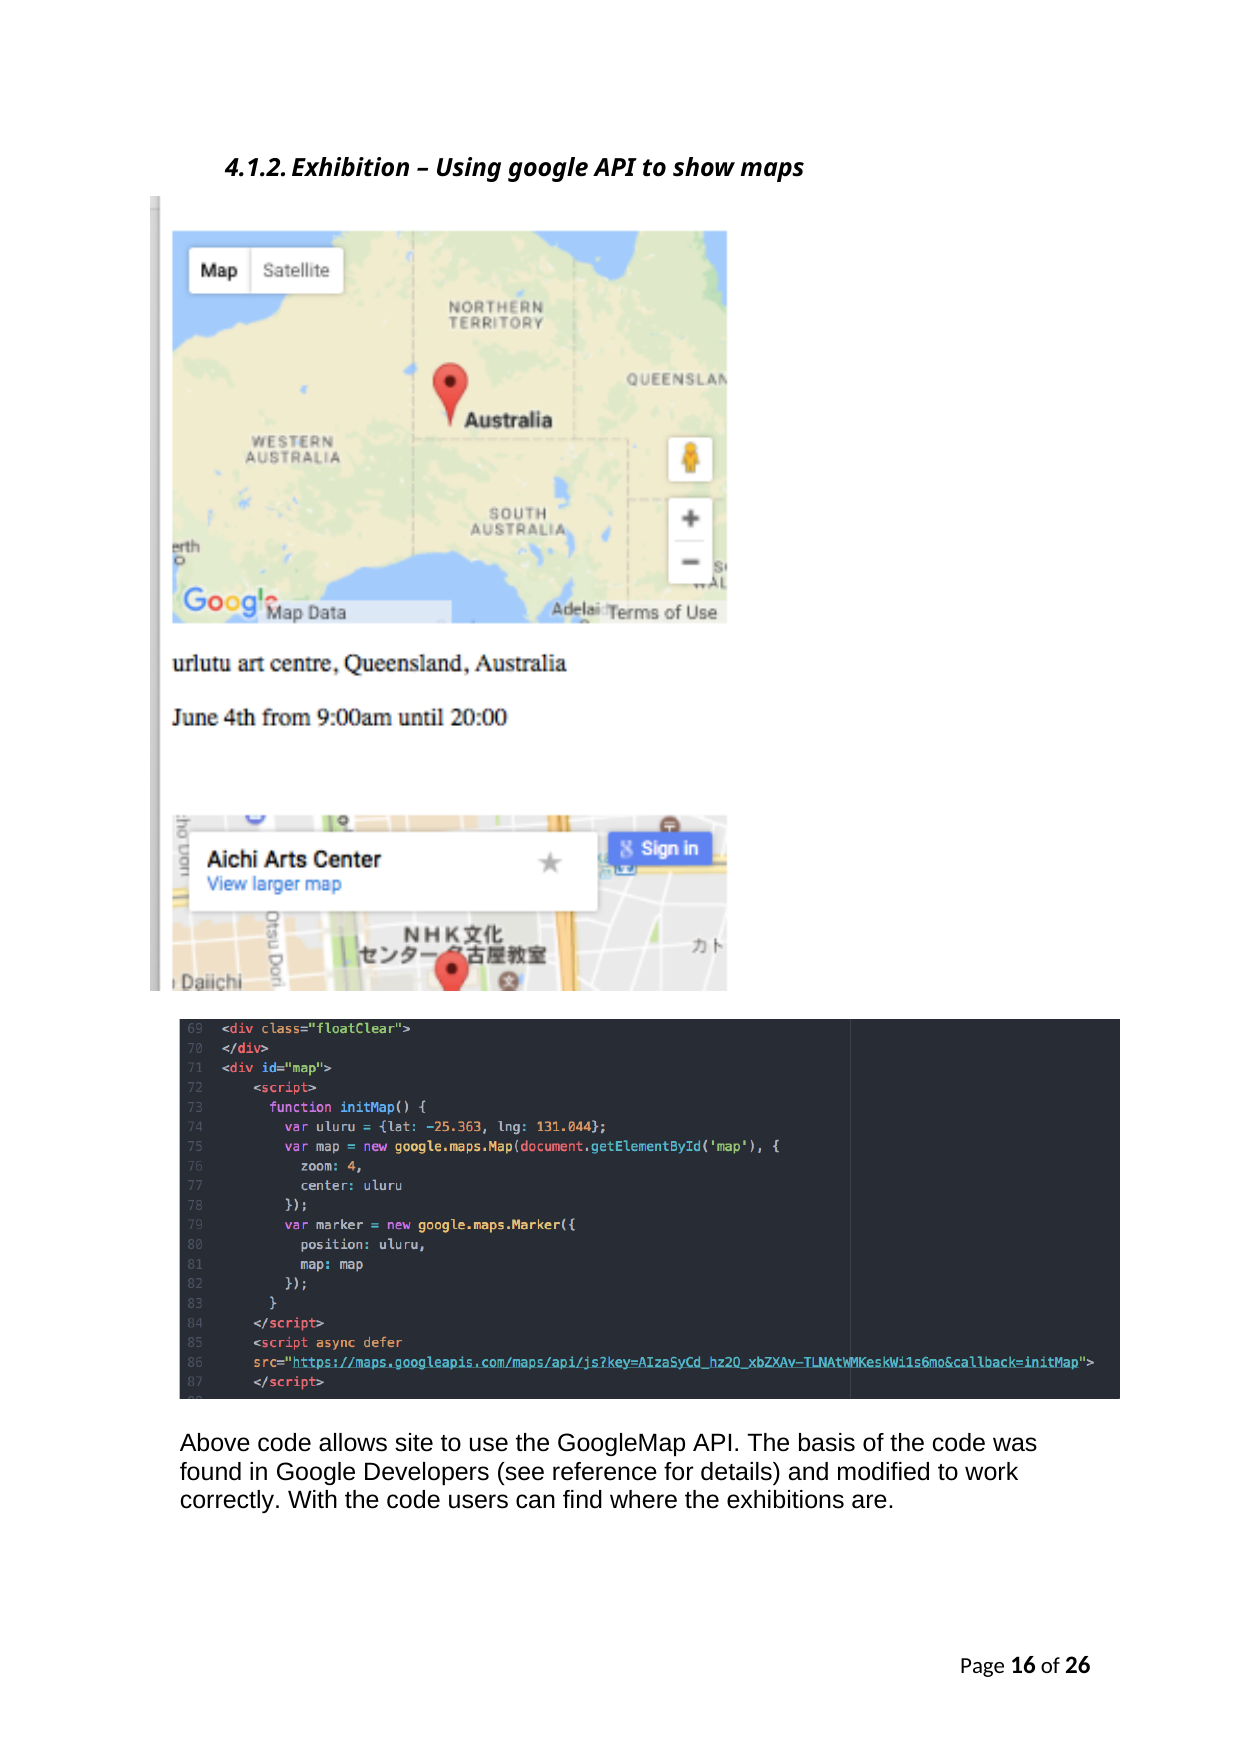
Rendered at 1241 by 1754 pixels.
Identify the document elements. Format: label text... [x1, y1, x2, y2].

picture [179, 1019, 1120, 1399]
text Above code allows site to use the GoogleMap API. The basis of the code was found in Google Developers (see reference for details) and modified to work correctly. With the code users can find where the exhibitions are. [179, 1428, 1090, 1514]
subtitle Exhibition – Using google API to show maps [225, 150, 1090, 184]
picture [150, 196, 815, 991]
